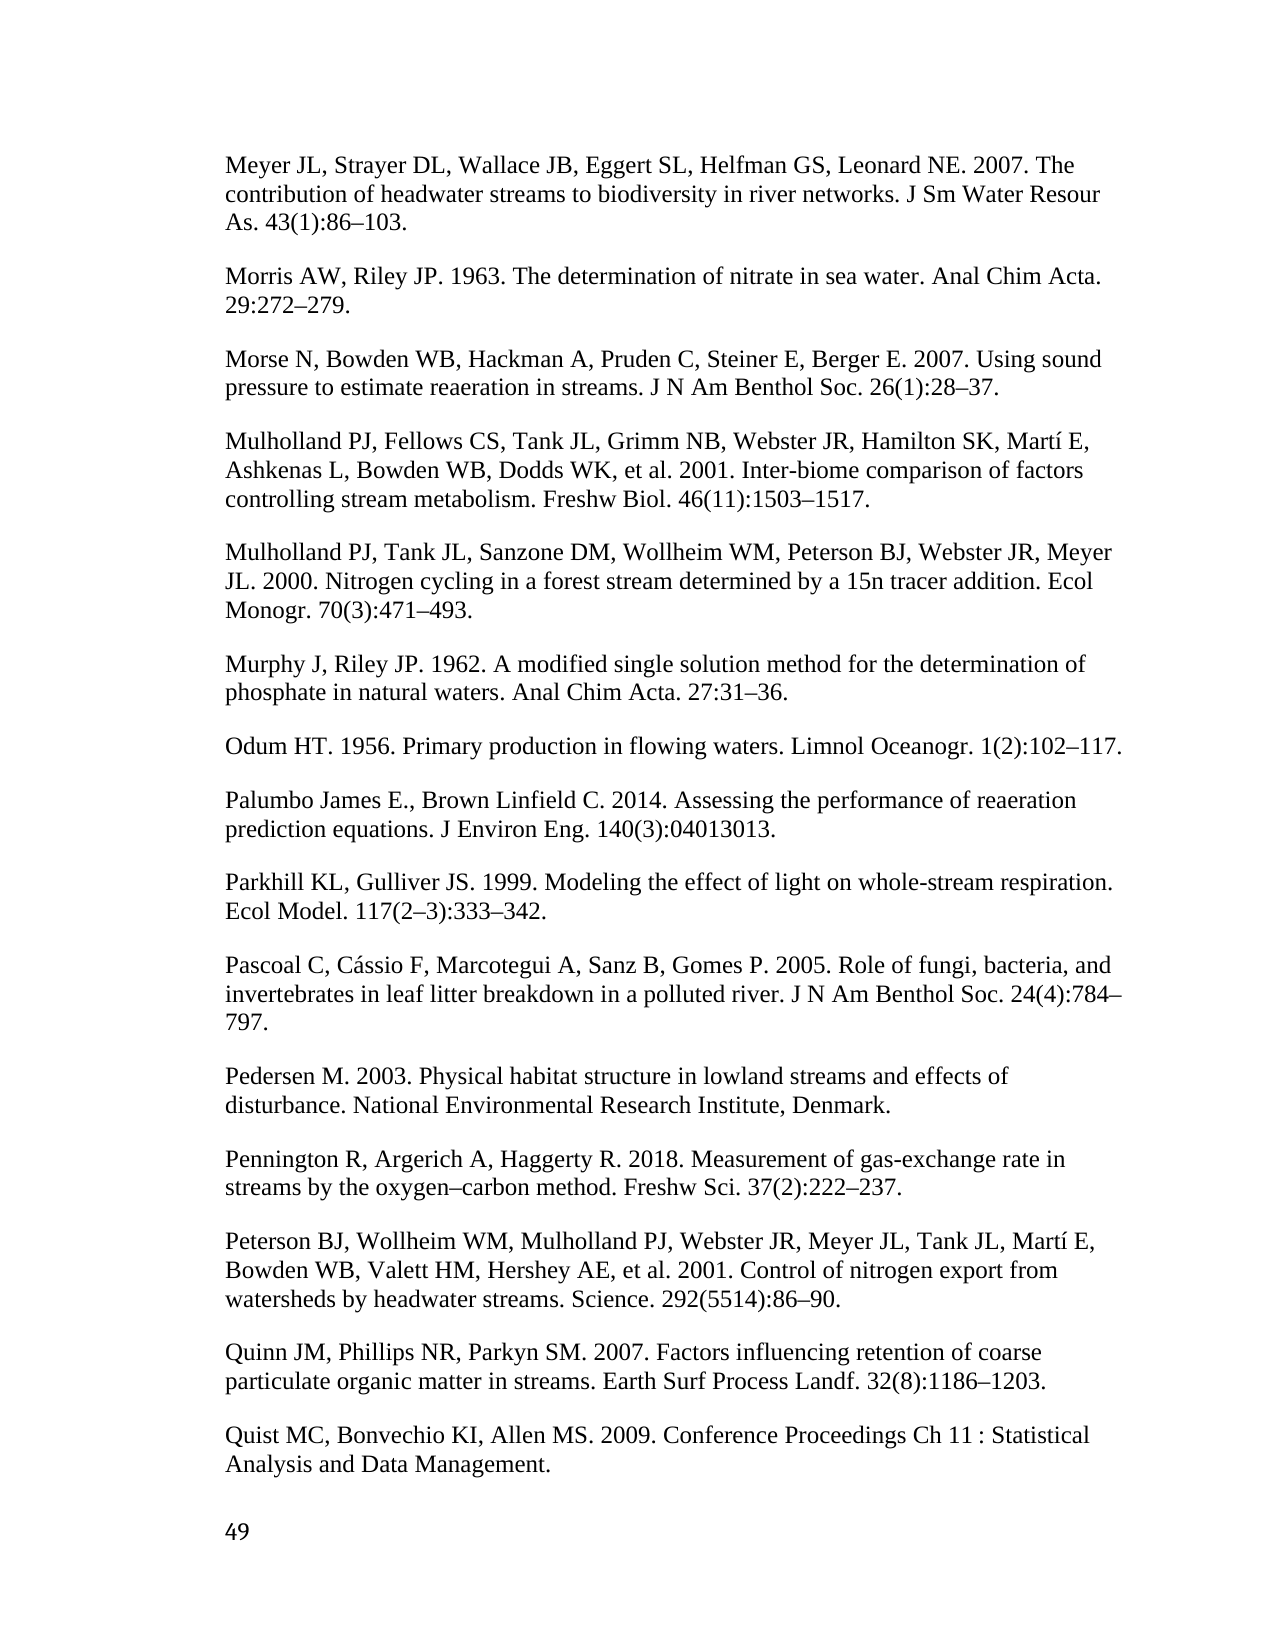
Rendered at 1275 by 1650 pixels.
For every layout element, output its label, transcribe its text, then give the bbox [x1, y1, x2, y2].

text Quist MC, Bonvechio KI, Allen MS. 2009. Conference Proceedings Ch 11 : Statistical Analysis and Data Management. [225, 1420, 1125, 1477]
text Pedersen M. 2003. Physical habitat structure in lowland streams and effects of disturbance. National Environmental Research Institute, Denmark. [225, 1061, 1125, 1119]
text Peterson BJ, Wollheim WM, Mulholland PJ, Webster JR, Meyer JL, Tank JL, Martí E, Bowden WB, Valett HM, Hershey AE, et al. 2001. Control of nitrogen export from watersheds by headwater streams. Science. 292(5514):86–90. [225, 1226, 1125, 1312]
text Mulholland PJ, Tank JL, Sanzone DM, Wollheim WM, Peterson BJ, Webster JR, Meyer JL. 2000. Nitrogen cycling in a forest stream determined by a 15n tracer addition. Ecol Monogr. 70(3):471–493. [225, 537, 1125, 624]
text Odum HT. 1956. Primary production in flowing waters. Limnol Oceanogr. 1(2):102–117. [225, 731, 1125, 760]
text Morris AW, Riley JP. 1963. The determination of nitrate in sea water. Anal Chim Acta. 29:272–279. [225, 261, 1125, 319]
text Pascoal C, Cássio F, Marcotegui A, Sanz B, Gomes P. 2005. Role of fungi, bacteria, and invertebrates in leaf litter breakdown in a polluted river. J N Am Benthol Soc. 24(4):784–797. [225, 950, 1125, 1036]
text Morse N, Bowden WB, Hackman A, Pruden C, Steiner E, Berger E. 2007. Using sound pressure to estimate reaeration in streams. J N Am Benthol Soc. 26(1):28–37. [225, 344, 1125, 401]
text Meyer JL, Strayer DL, Wallace JB, Eggert SL, Helfman GS, Leonard NE. 2007. The contribution of headwater streams to biodiversity in river networks. J Sm Water Resour As. 43(1):86–103. [225, 150, 1125, 236]
text Pennington R, Argerich A, Haggerty R. 2018. Measurement of gas-exchange rate in streams by the oxygen–carbon method. Freshw Sci. 37(2):222–237. [225, 1144, 1125, 1201]
text Quinn JM, Phillips NR, Parkyn SM. 2007. Factors influencing retention of coarse particulate organic matter in streams. Earth Surf Process Landf. 32(8):1186–1203. [225, 1337, 1125, 1395]
text Murphy J, Riley JP. 1962. A modified single solution method for the determination of phosphate in natural waters. Anal Chim Acta. 27:31–36. [225, 649, 1125, 706]
text Mulholland PJ, Fellows CS, Tank JL, Grimm NB, Webster JR, Hamilton SK, Martí E, Ashkenas L, Bowden WB, Dodds WK, et al. 2001. Inter-biome comparison of factors controlling stream metabolism. Freshw Biol. 46(11):1503–1517. [225, 426, 1125, 512]
text Parkhill KL, Gulliver JS. 1999. Modeling the effect of light on whole-stream respiration. Ecol Model. 117(2–3):333–342. [225, 867, 1125, 925]
text Palumbo James E., Brown Linfield C. 2014. Assessing the performance of reaeration prediction equations. J Environ Eng. 140(3):04013013. [225, 785, 1125, 842]
